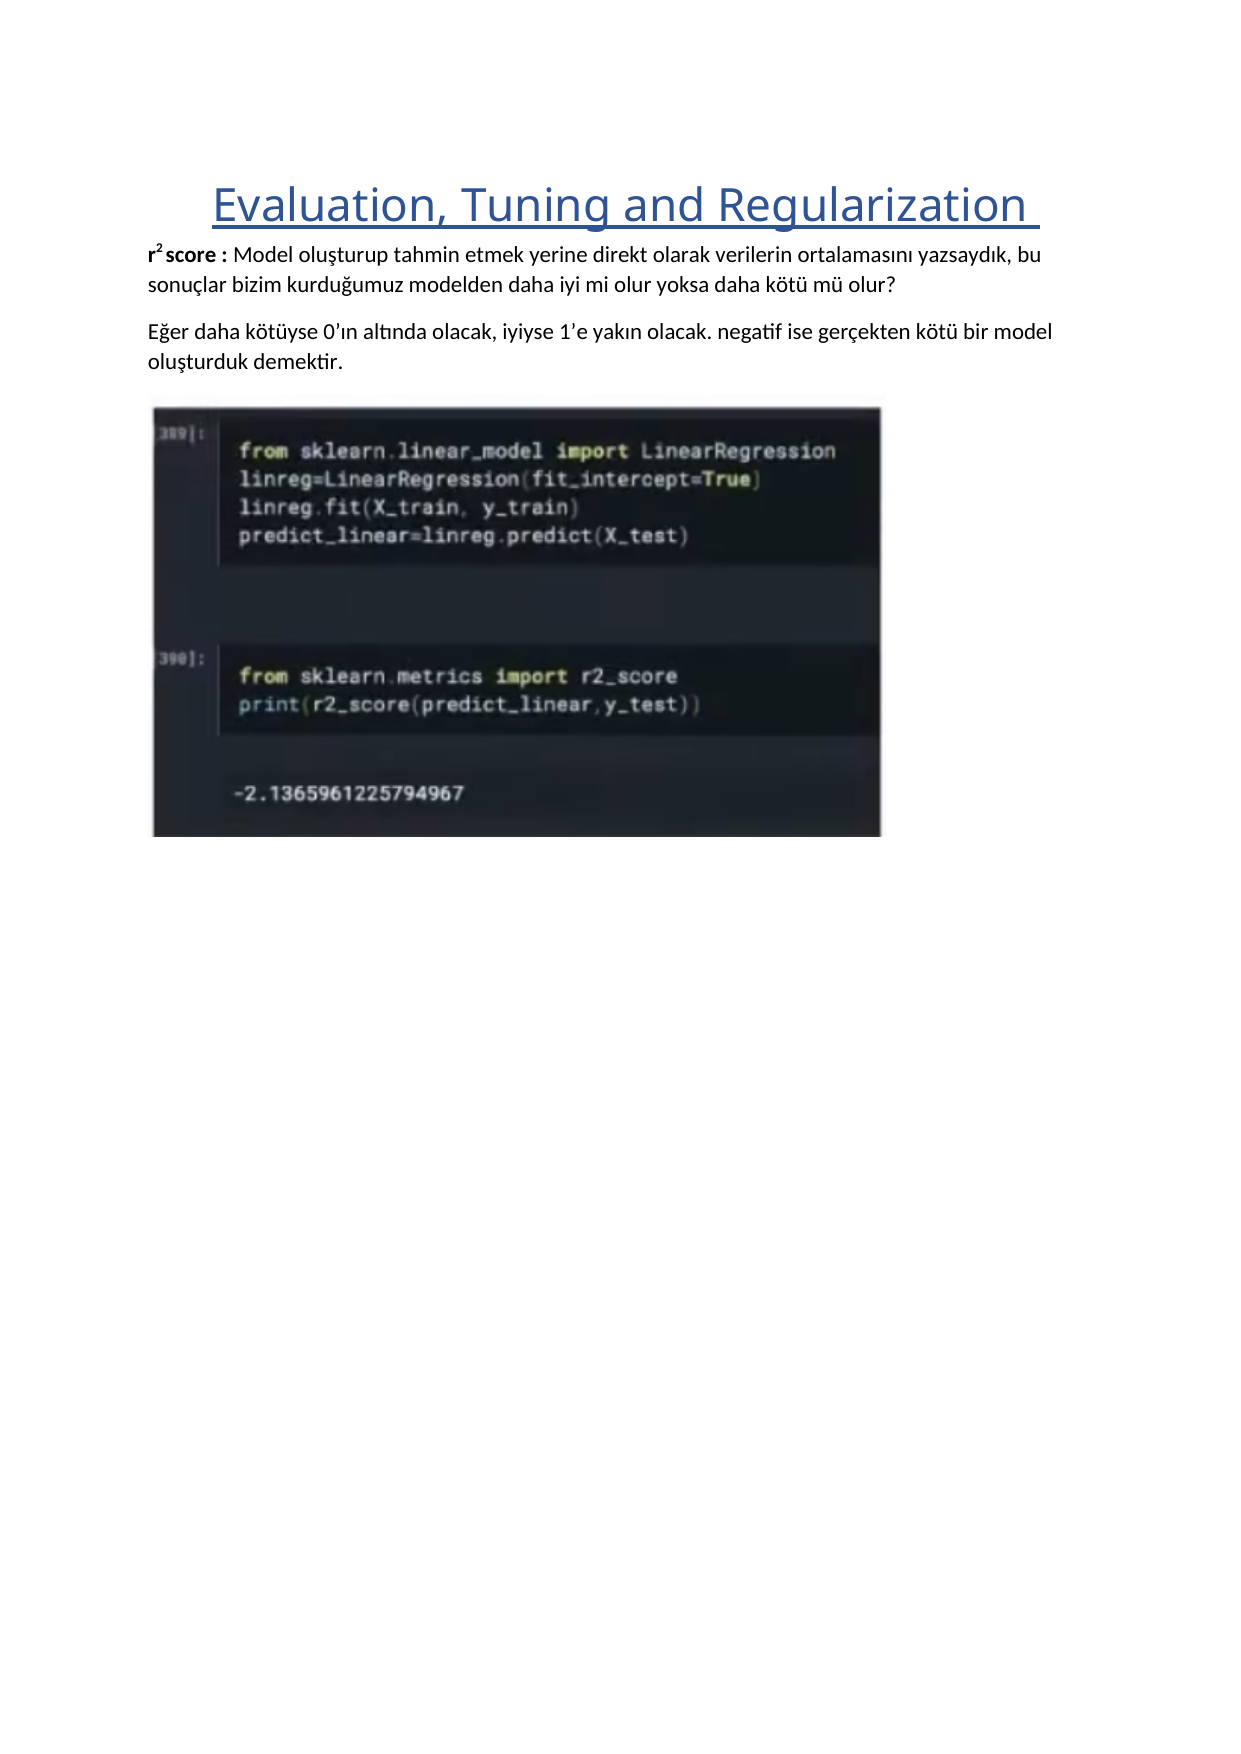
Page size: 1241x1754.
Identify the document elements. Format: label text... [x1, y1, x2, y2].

subtitle Evaluation, Tuning and Regularization [148, 173, 1093, 235]
picture [147, 394, 887, 837]
text r2 score : Model oluşturup tahmin etmek yerine direkt olarak verilerin ortalamasını yazsaydık, bu sonuçlar bizim kurduğumuz modelden daha iyi mi olur yoksa daha kötü mü olur? [148, 240, 1093, 298]
text Eğer daha kötüyse 0’ın altında olacak, iyiyse 1’e yakın olacak. negatif ise gerçekten kötü bir model oluşturduk demektir. [148, 317, 1093, 375]
